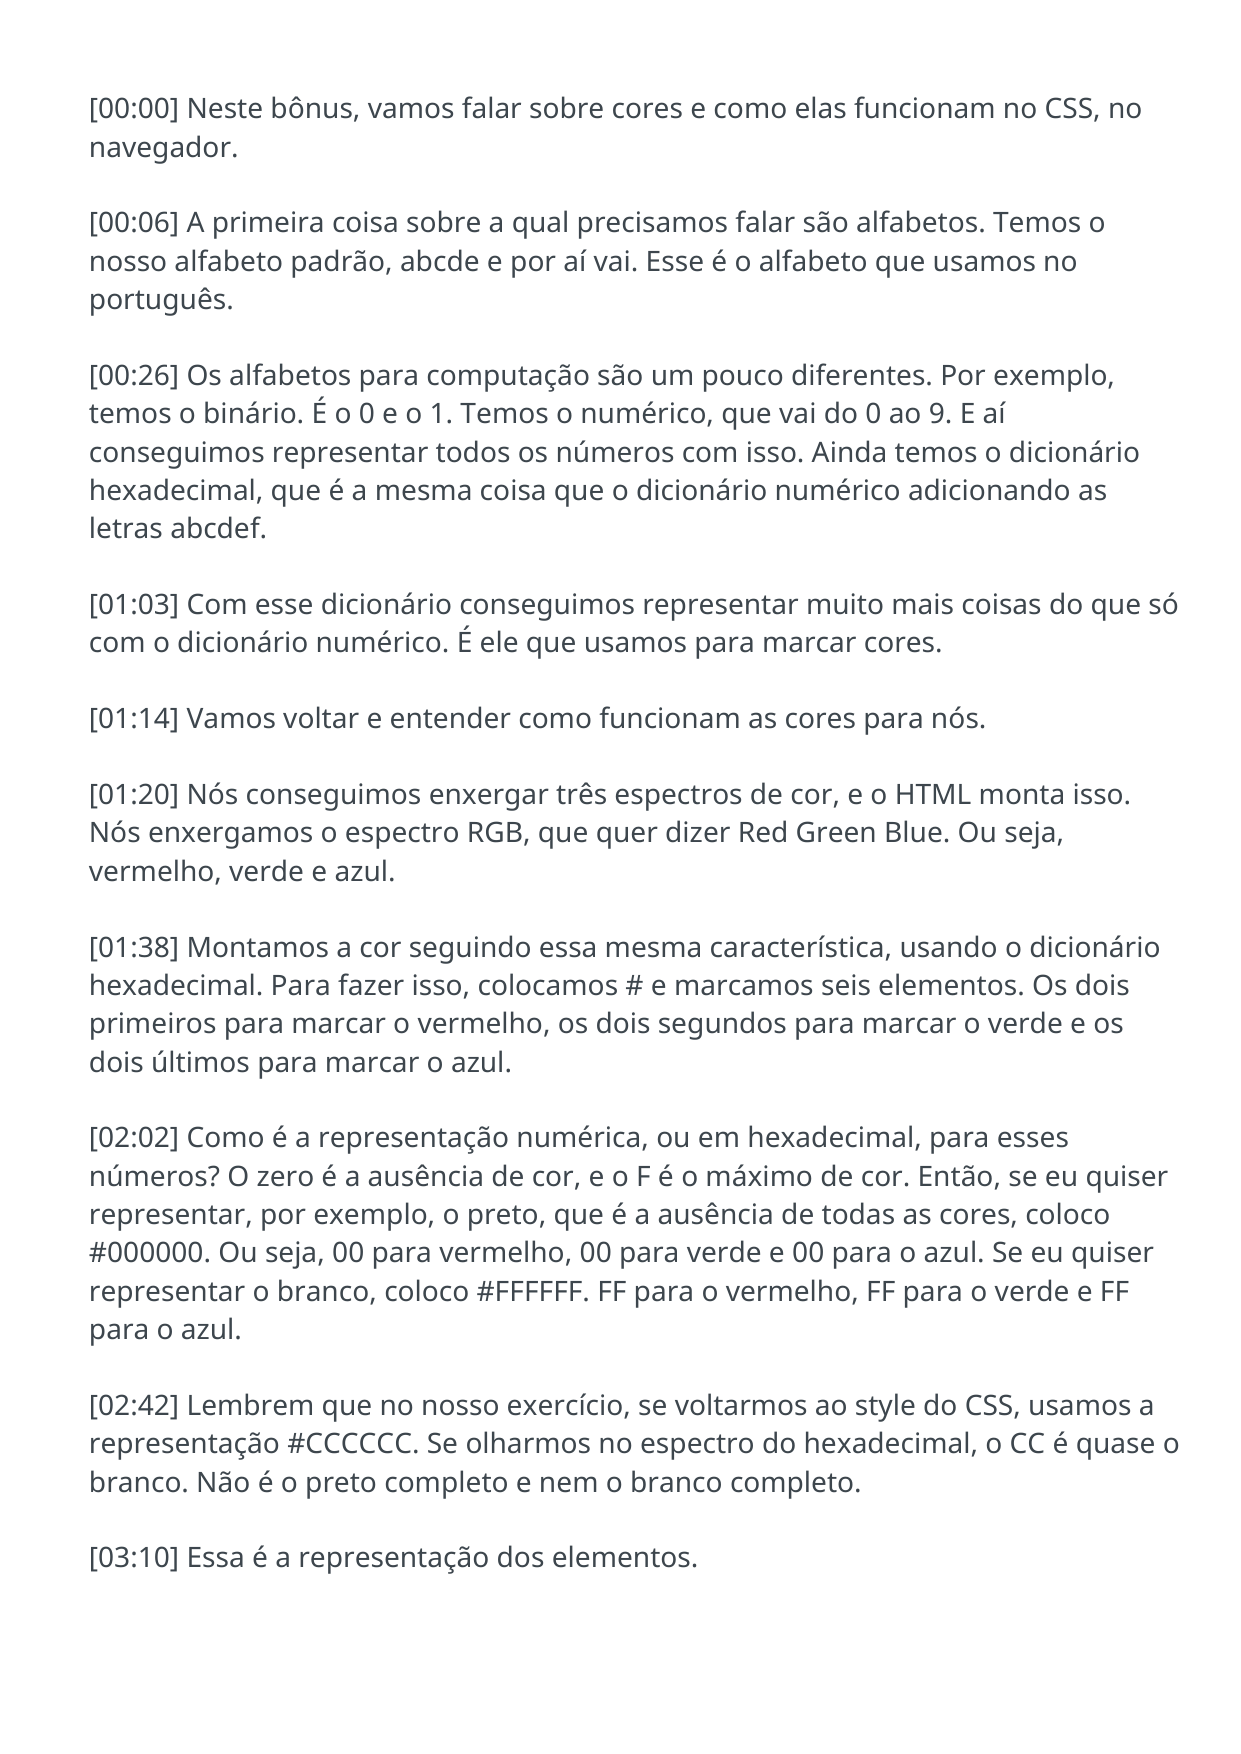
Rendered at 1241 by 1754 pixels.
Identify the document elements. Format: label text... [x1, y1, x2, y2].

text [00:00] Neste bônus, vamos falar sobre cores e como elas funcionam no CSS, no navegador. [89, 89, 1181, 165]
text [00:26] Os alfabetos para computação são um pouco diferentes. Por exemplo, temos o binário. É o 0 e o 1. Temos o numérico, que vai do 0 ao 9. E aí conseguimos representar todos os números com isso. Ainda temos o dicionário hexadecimal, que é a mesma coisa que o dicionário numérico adicionando as letras abcdef. [89, 355, 1181, 547]
text [00:06] A primeira coisa sobre a qual precisamos falar são alfabetos. Temos o nosso alfabeto padrão, abcde e por aí vai. Esse é o alfabeto que usamos no português. [89, 203, 1181, 318]
text [02:02] Como é a representação numérica, ou em hexadecimal, para esses números? O zero é a ausência de cor, e o F é o máximo de cor. Então, se eu quiser representar, por exemplo, o preto, que é a ausência de todas as cores, coloco #000000. Ou seja, 00 para vermelho, 00 para verde e 00 para o azul. Se eu quiser representar o branco, coloco #FFFFFF. FF para o vermelho, FF para o verde e FF para o azul. [89, 1118, 1181, 1348]
text [03:10] Essa é a representação dos elementos. [89, 1538, 1181, 1576]
text [01:03] Com esse dicionário conseguimos representar muito mais coisas do que só com o dicionário numérico. É ele que usamos para marcar cores. [89, 584, 1181, 661]
text [02:42] Lembrem que no nosso exercício, se voltarmos ao style do CSS, usamos a representação #CCCCCC. Se olharmos no espectro do hexadecimal, o CC é quase o branco. Não é o preto completo e nem o branco completo. [89, 1385, 1181, 1500]
text [01:38] Montamos a cor seguindo essa mesma característica, usando o dicionário hexadecimal. Para fazer isso, colocamos # e marcamos seis elementos. Os dois primeiros para marcar o vermelho, os dois segundos para marcar o verde e os dois últimos para marcar o azul. [89, 927, 1181, 1080]
text [01:14] Vamos voltar e entender como funcionam as cores para nós. [89, 699, 1181, 737]
text [01:20] Nós conseguimos enxergar três espectros de cor, e o HTML monta isso. Nós enxergamos o espectro RGB, que quer dizer Red Green Blue. Ou seja, vermelho, verde e azul. [89, 774, 1181, 889]
